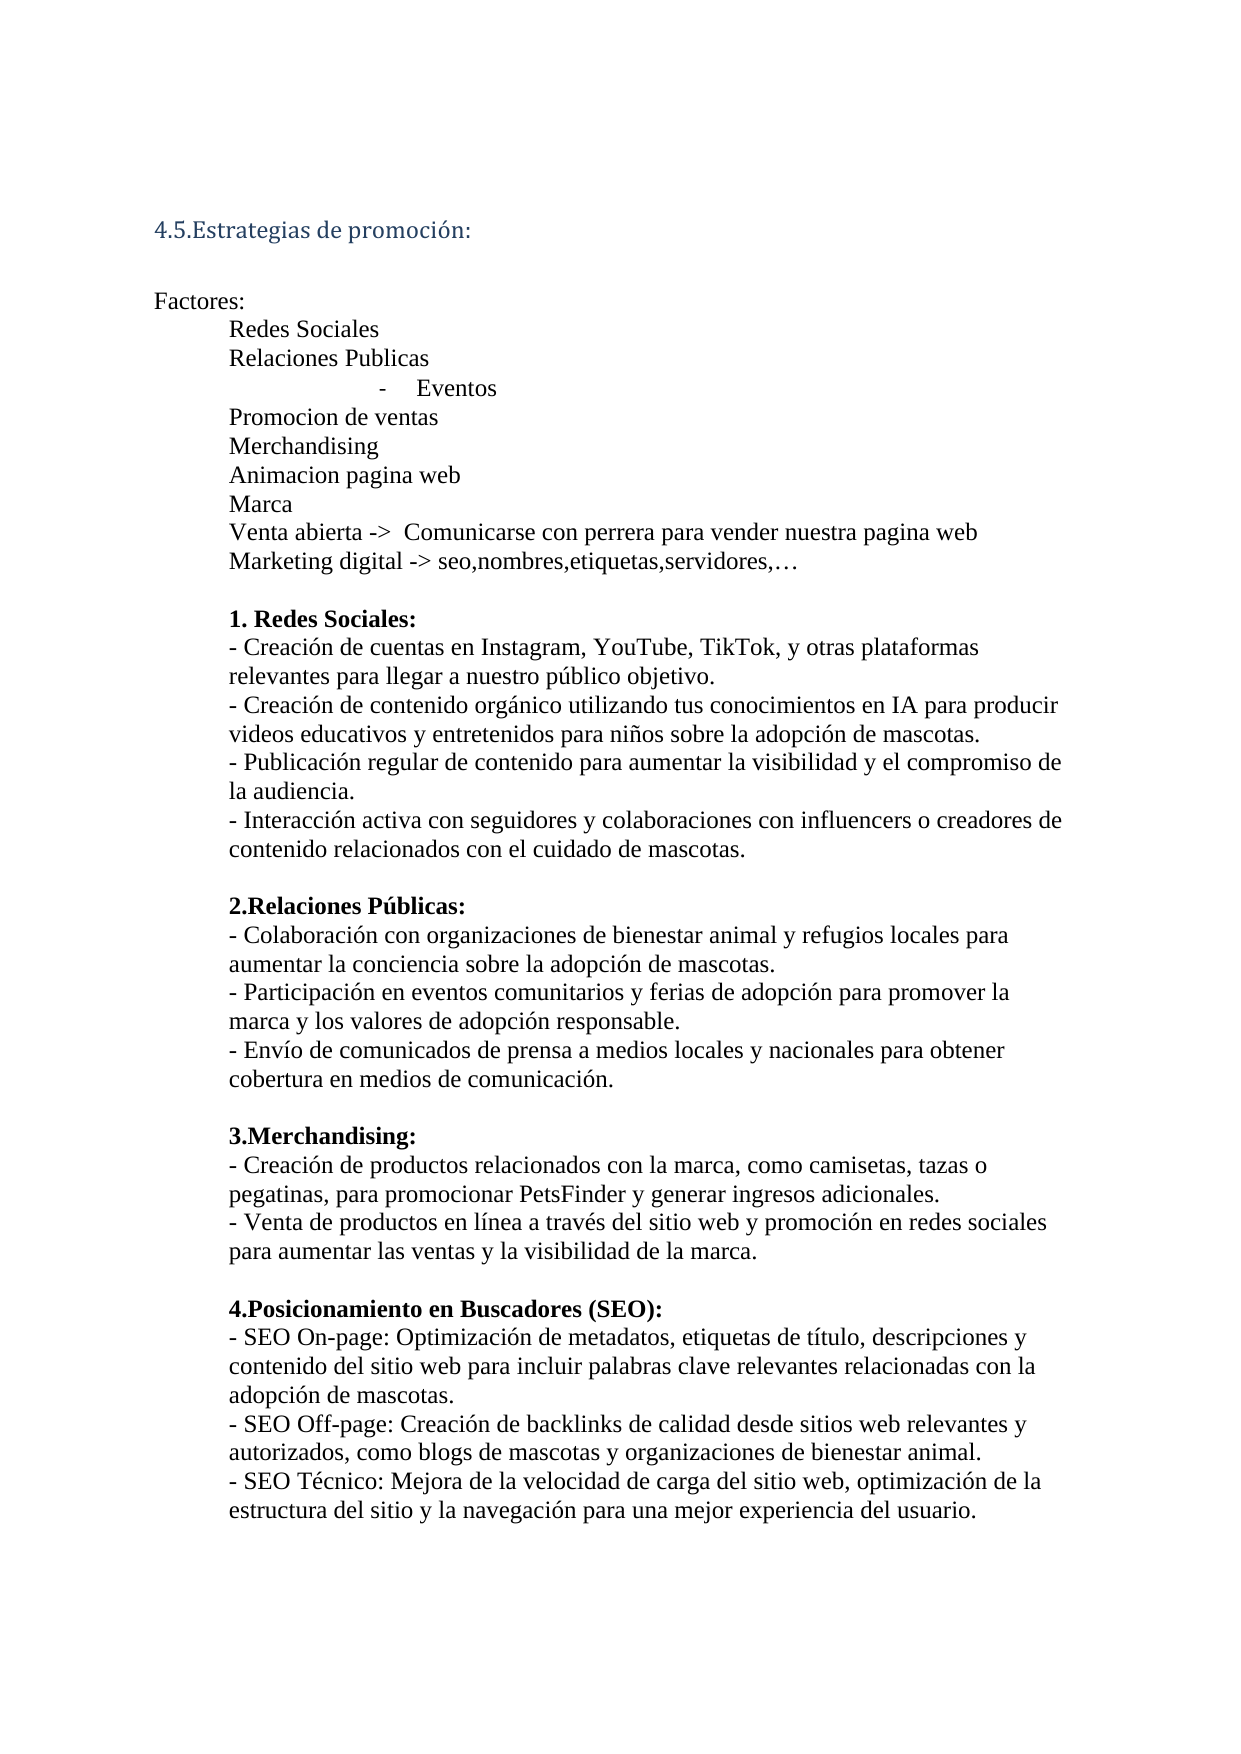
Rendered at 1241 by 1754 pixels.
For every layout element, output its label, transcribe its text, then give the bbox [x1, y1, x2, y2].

text Promocion de ventas [229, 402, 1063, 431]
text - Participación en eventos comunitarios y ferias de adopción para promover la marca y los valores de adopción responsable. [229, 977, 1063, 1035]
text Factores: [154, 286, 1063, 314]
text - Venta de productos en línea a través del sitio web y promoción en redes sociales para aumentar las ventas y la visibilidad de la marca. [229, 1207, 1063, 1265]
subtitle 4.5.Estrategias de promoción: [154, 215, 1063, 244]
text Merchandising [229, 431, 1063, 460]
text 3.Merchandising: [229, 1121, 1063, 1150]
text - Publicación regular de contenido para aumentar la visibilidad y el compromiso de la audiencia. [229, 747, 1063, 805]
text 1. Redes Sociales: [229, 604, 1063, 632]
text - SEO Técnico: Mejora de la velocidad de carga del sitio web, optimización de la estructura del sitio y la navegación para una mejor experiencia del usuario. [229, 1466, 1063, 1524]
text - Envío de comunicados de prensa a medios locales y nacionales para obtener cobertura en medios de comunicación. [229, 1035, 1063, 1092]
text Animacion pagina web [229, 460, 1063, 489]
text - Creación de cuentas en Instagram, YouTube, TikTok, y otras plataformas relevantes para llegar a nuestro público objetivo. [229, 632, 1063, 690]
list Eventos [379, 372, 1063, 402]
text - SEO On-page: Optimización de metadatos, etiquetas de título, descripciones y contenido del sitio web para incluir palabras clave relevantes relacionadas con la adopción de mascotas. [229, 1322, 1063, 1409]
text - SEO Off-page: Creación de backlinks de calidad desde sitios web relevantes y autorizados, como blogs de mascotas y organizaciones de bienestar animal. [229, 1409, 1063, 1466]
text - Interacción activa con seguidores y colaboraciones con influencers o creadores de contenido relacionados con el cuidado de mascotas. [229, 805, 1063, 862]
text - Creación de productos relacionados con la marca, como camisetas, tazas o pegatinas, para promocionar PetsFinder y generar ingresos adicionales. [229, 1150, 1063, 1207]
text 4.Posicionamiento en Buscadores (SEO): [229, 1294, 1063, 1322]
text 2.Relaciones Públicas: [229, 891, 1063, 920]
text - Creación de contenido orgánico utilizando tus conocimientos en IA para producir videos educativos y entretenidos para niños sobre la adopción de mascotas. [229, 690, 1063, 747]
text Redes Sociales [154, 314, 1063, 343]
text - Colaboración con organizaciones de bienestar animal y refugios locales para aumentar la conciencia sobre la adopción de mascotas. [229, 920, 1063, 977]
text Relaciones Publicas [154, 343, 1063, 372]
text Venta abierta -> Comunicarse con perrera para vender nuestra pagina web [229, 517, 1063, 546]
text Marketing digital -> seo,nombres,etiquetas,servidores,… [229, 546, 1063, 575]
text Marca [229, 489, 1063, 517]
